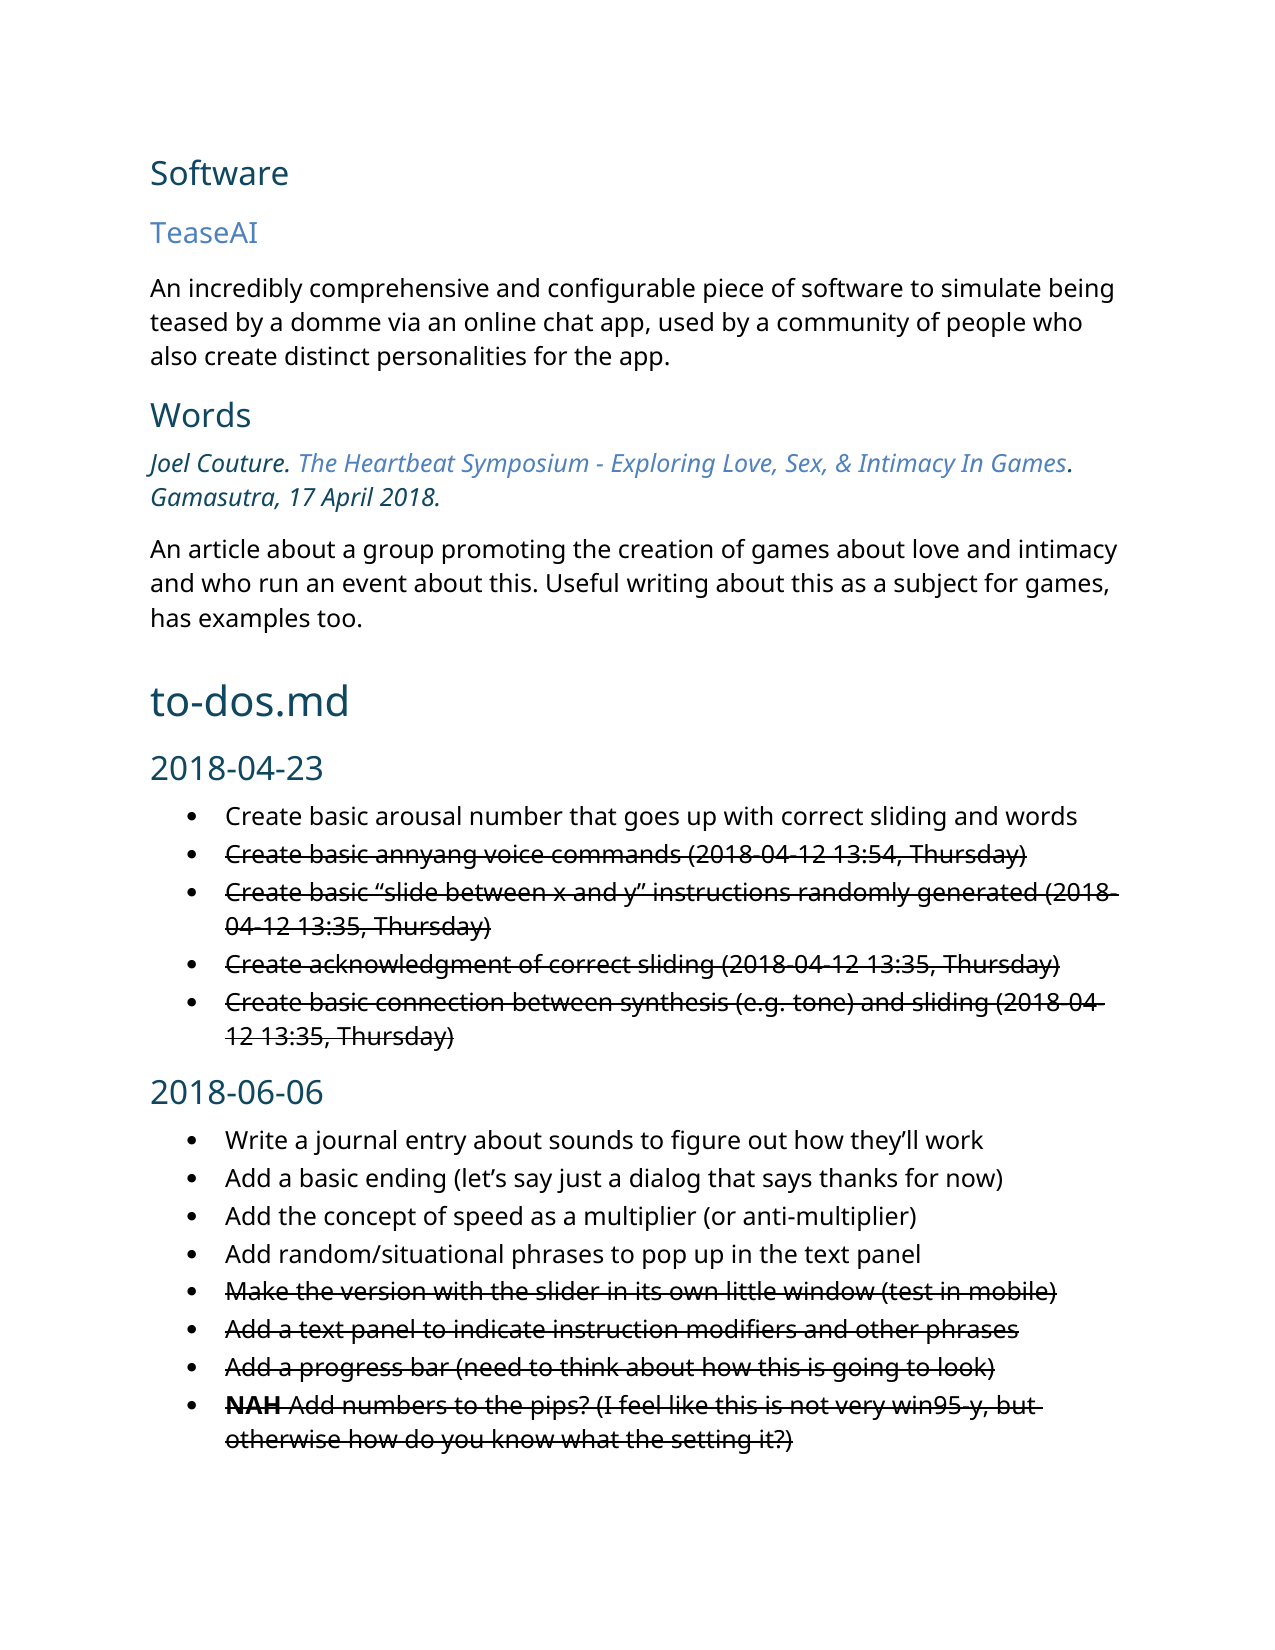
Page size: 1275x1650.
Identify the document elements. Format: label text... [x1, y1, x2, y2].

list Add a progress bar (need to think about how this is going to look) [187, 1350, 1125, 1384]
list Create basic annyang voice commands (2018-04-12 13:54, Thursday) [187, 837, 1125, 871]
list Create basic arousal number that goes up with correct sliding and words [187, 799, 1125, 833]
subtitle 2018-06-06 [150, 1069, 1125, 1114]
list Create acknowledgment of correct sliding (2018-04-12 13:35, Thursday) [187, 946, 1125, 981]
list Add the concept of speed as a multiplier (or anti-multiplier) [187, 1198, 1125, 1232]
list Add a text panel to indicate instruction modifiers and other phrases [187, 1312, 1125, 1346]
list Create basic connection between synthesis (e.g. tone) and sliding (2018-04-12 13:35, Thursday) [187, 984, 1125, 1052]
list Write a journal entry about sounds to figure out how they’ll work [187, 1123, 1125, 1157]
list Add random/situational phrases to pop up in the text panel [187, 1236, 1125, 1270]
list Create basic “slide between x and y” instructions randomly generated (2018-04-12 13:35, Thursday) [187, 874, 1125, 943]
text An incredibly comprehensive and configurable piece of software to simulate being teased by a domme via an online chat app, used by a community of people who also create distinct personalities for the app. [150, 271, 1125, 373]
subtitle Software [150, 150, 1125, 195]
subtitle to-dos.md [150, 672, 1125, 728]
subtitle Words [150, 391, 1125, 437]
list Add a basic ending (let’s say just a dialog that says thanks for now) [187, 1161, 1125, 1195]
list NAH Add numbers to the pips? (I feel like this is not very win95-y, but otherwise how do you know what the setting it?) [187, 1387, 1125, 1456]
subtitle Joel Couture. The Heartbeat Symposium - Exploring Love, Sex, & Intimacy In Games. Gamasutra, 17 April 2018. [150, 445, 1125, 513]
subtitle TeaseAI [150, 212, 1125, 252]
subtitle 2018-04-23 [150, 745, 1125, 791]
text An article about a group promoting the creation of games about love and intimacy and who run an event about this. Useful writing about this as a subject for games, has examples too. [150, 532, 1125, 634]
list Make the version with the slider in its own little window (test in mobile) [187, 1274, 1125, 1308]
